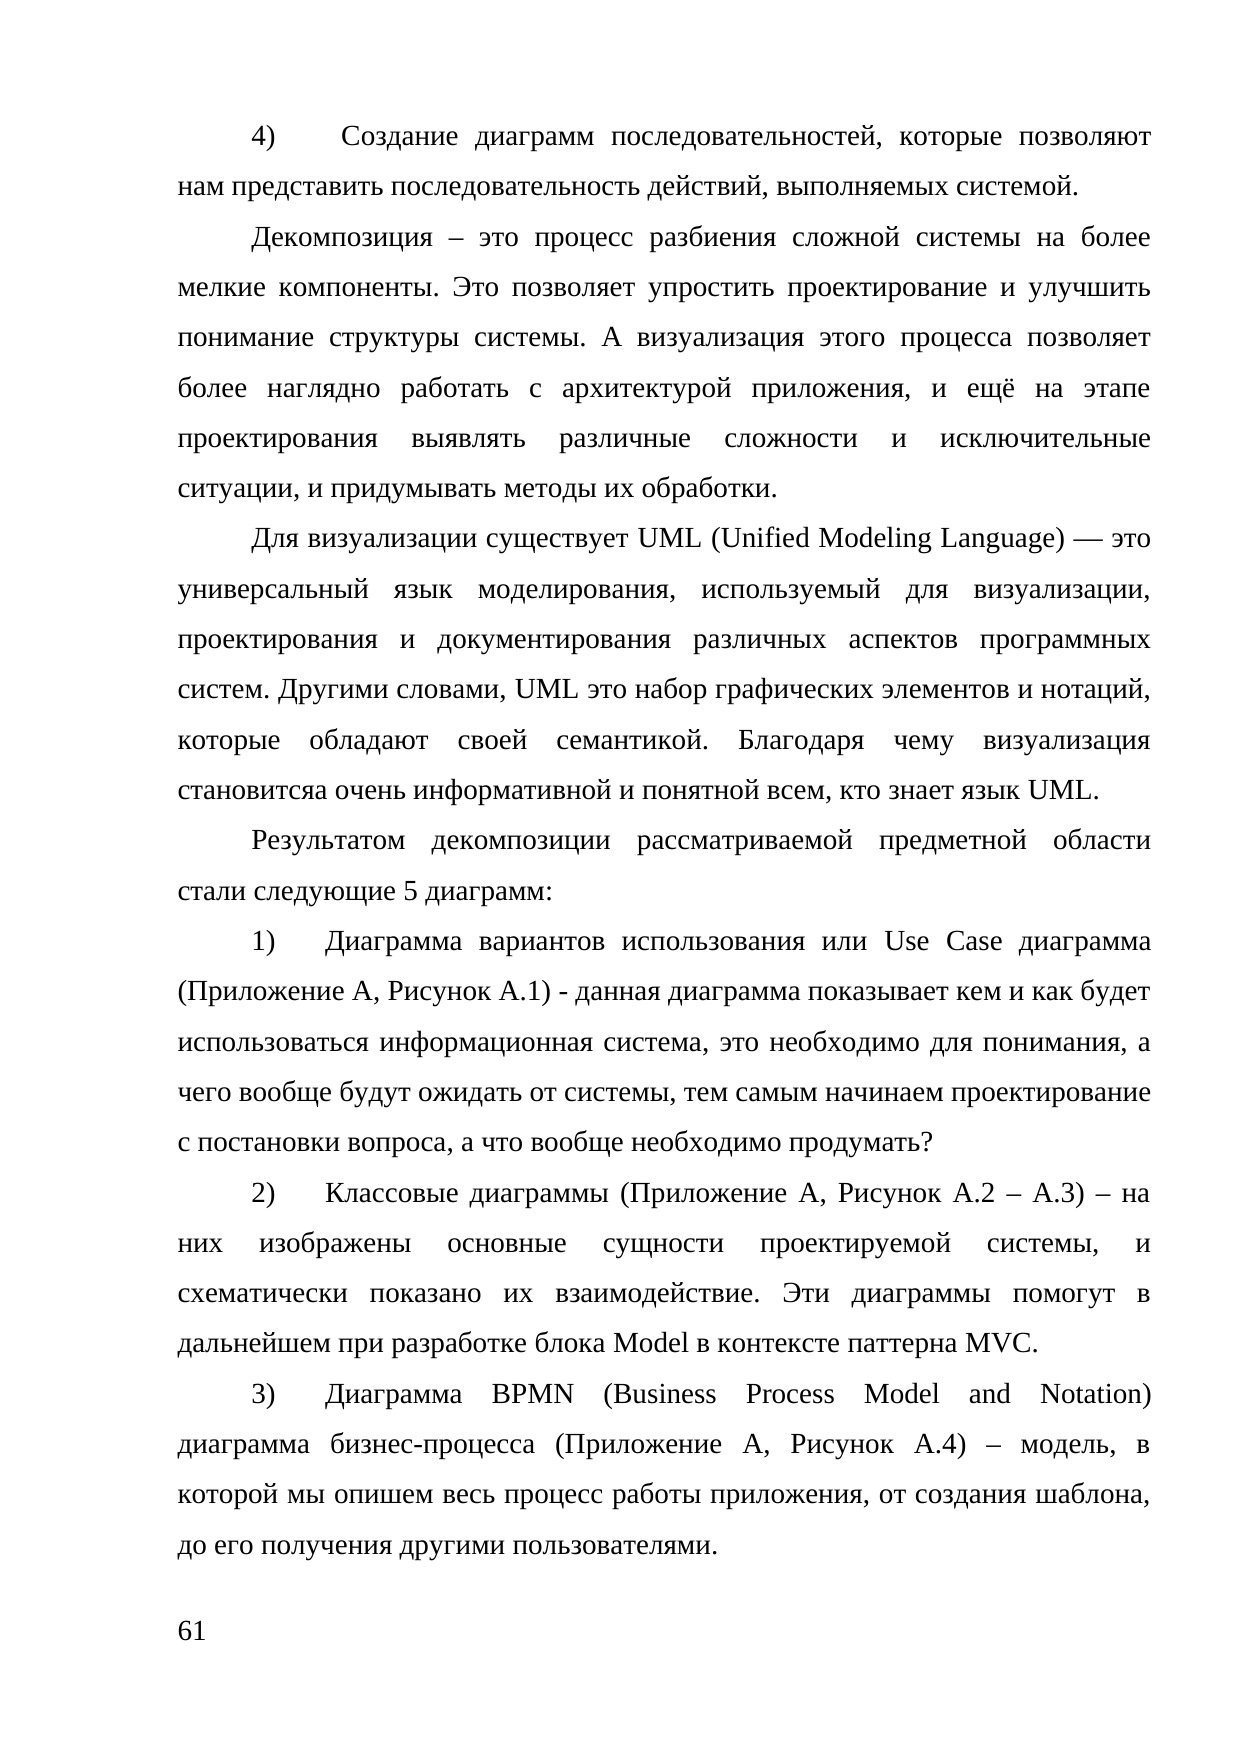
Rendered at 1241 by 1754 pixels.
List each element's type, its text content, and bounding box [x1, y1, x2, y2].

list Диаграмма BPMN (Business Process Model and Notation) диаграмма бизнес-процесса (Приложение А, Рисунок А.4) – модель, в которой мы опишем весь процесс работы приложения, от создания шаблона, до его получения другими пользователями. [177, 1376, 1152, 1560]
list Классовые диаграммы (Приложение А, Рисунок А.2 – А.3) – на них изображены основные сущности проектируемой системы, и схематически показано их взаимодействие. Эти диаграммы помогут в дальнейшем при разработке блока Model в контексте паттерна MVC. [177, 1175, 1152, 1359]
text Результатом декомпозиции рассматриваемой предметной области стали следующие 5 диаграмм: [177, 822, 1152, 906]
text Для визуализации существует UML (Unified Modeling Language) — это универсальный язык моделирования, используемый для визуализации, проектирования и документирования различных аспектов программных систем. Другими словами, UML это набор графических элементов и нотаций, которые обладают своей семантикой. Благодаря чему визуализация становитсяа очень информативной и понятной всем, кто знает язык UML. [177, 521, 1152, 806]
text Декомпозиция – это процесс разбиения сложной системы на более мелкие компоненты. Это позволяет упростить проектирование и улучшить понимание структуры системы. А визуализация этого процесса позволяет более наглядно работать с архитектурой приложения, и ещё на этапе проектирования выявлять различные сложности и исключительные ситуации, и придумывать методы их обработки. [177, 219, 1152, 504]
list Создание диаграмм последовательностей, которые позволяют нам представить последовательность действий, выполняемых системой. [177, 118, 1152, 202]
list Диаграмма вариантов использования или Use Case диаграмма (Приложение А, Рисунок А.1) - данная диаграмма показывает кем и как будет использоваться информационная система, это необходимо для понимания, а чего вообще будут ожидать от системы, тем самым начинаем проектирование с постановки вопроса, а что вообще необходимо продумать? [177, 923, 1152, 1158]
